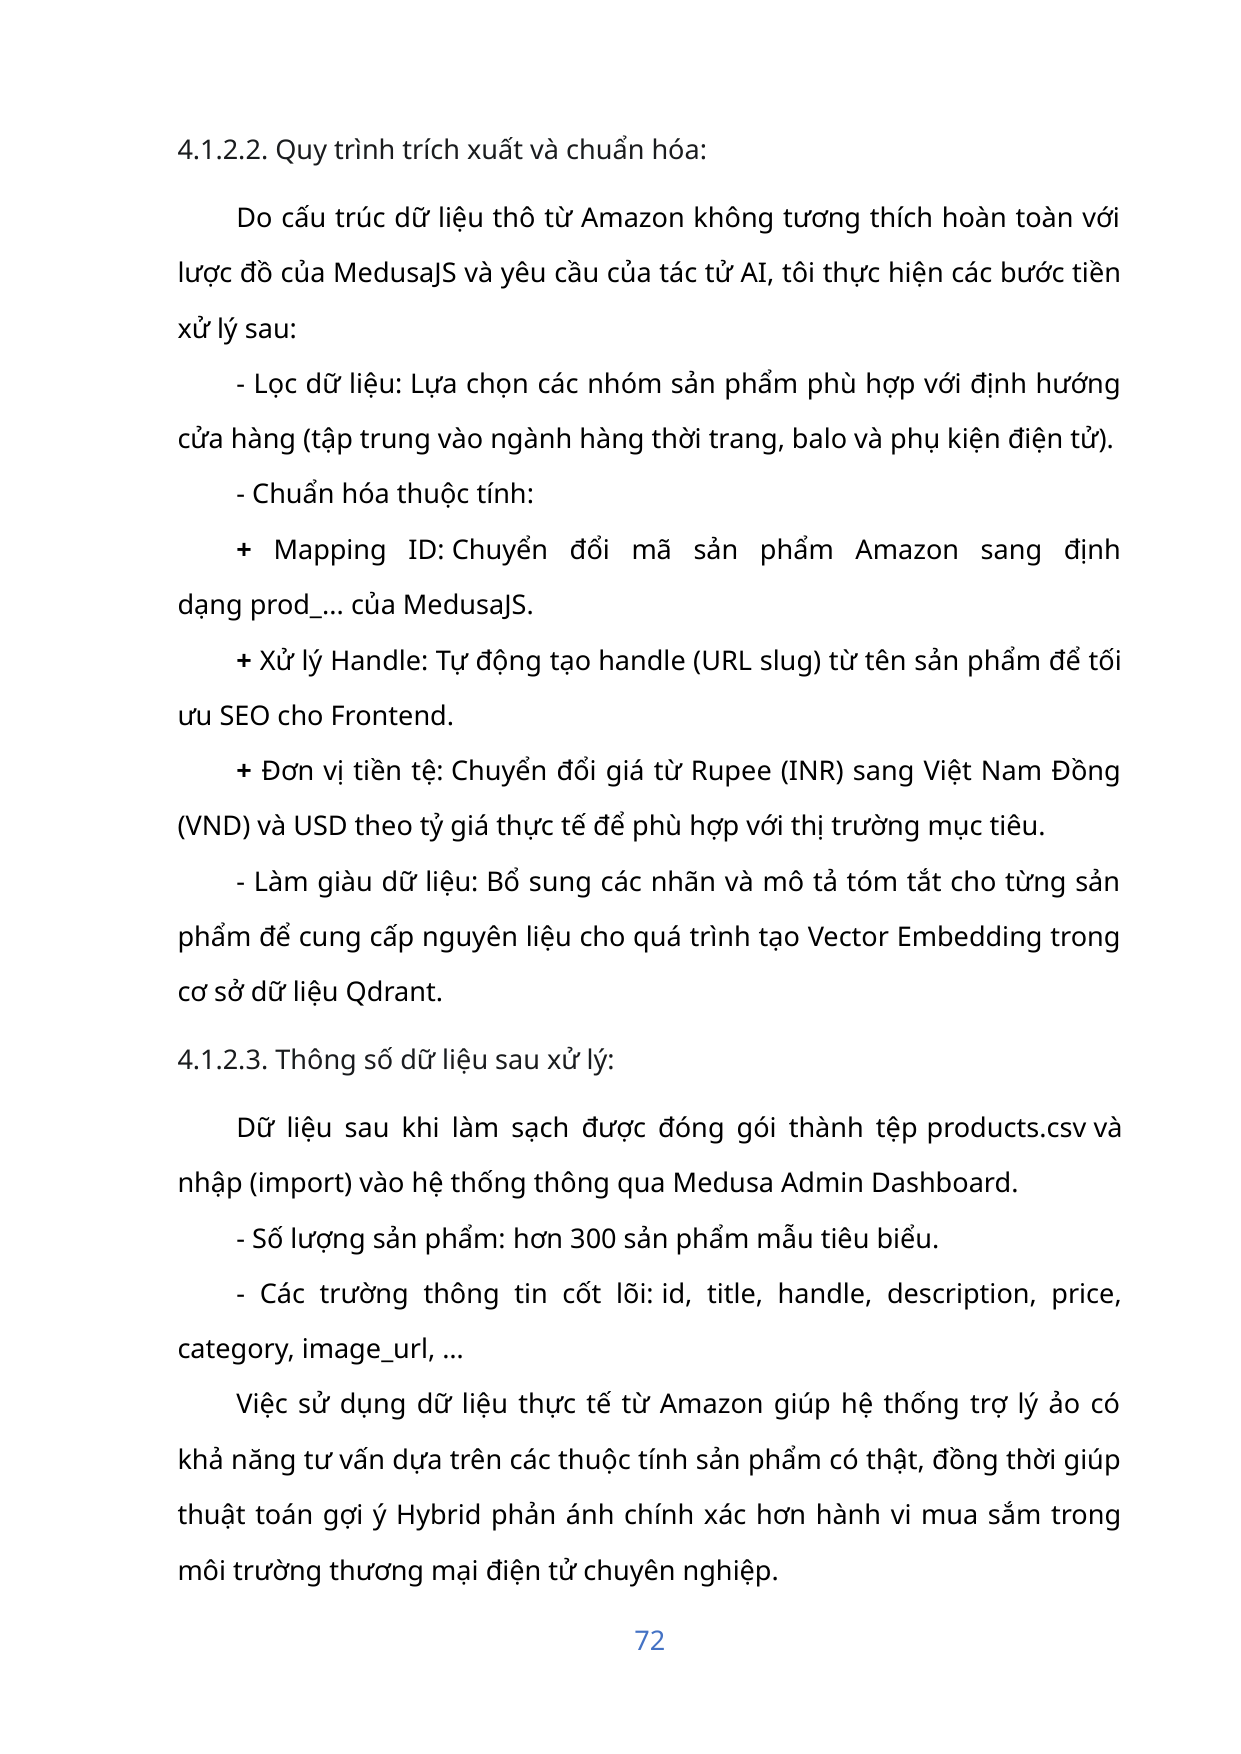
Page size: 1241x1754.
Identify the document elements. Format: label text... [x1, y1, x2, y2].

text + Đơn vị tiền tệ: Chuyển đổi giá từ Rupee (INR) sang Việt Nam Đồng (VND) và USD theo tỷ giá thực tế để phù hợp với thị trường mục tiêu. [177, 752, 1122, 844]
text Quy trình trích xuất và chuẩn hóa: [177, 131, 1122, 167]
text Việc sử dụng dữ liệu thực tế từ Amazon giúp hệ thống trợ lý ảo có khả năng tư vấn dựa trên các thuộc tính sản phẩm có thật, đồng thời giúp thuật toán gợi ý Hybrid phản ánh chính xác hơn hành vi mua sắm trong môi trường thương mại điện tử chuyên nghiệp. [177, 1385, 1122, 1588]
text Thông số dữ liệu sau xử lý: [177, 1041, 1122, 1077]
text - Làm giàu dữ liệu: Bổ sung các nhãn và mô tả tóm tắt cho từng sản phẩm để cung cấp nguyên liệu cho quá trình tạo Vector Embedding trong cơ sở dữ liệu Qdrant. [177, 862, 1122, 1010]
text - Các trường thông tin cốt lõi: id, title, handle, description, price, category, image_url, … [177, 1274, 1122, 1367]
text Dữ liệu sau khi làm sạch được đóng gói thành tệp products.csv và nhập (import) vào hệ thống thông qua Medusa Admin Dashboard. [177, 1108, 1122, 1201]
text Do cấu trúc dữ liệu thô từ Amazon không tương thích hoàn toàn với lược đồ của MedusaJS và yêu cầu của tác tử AI, tôi thực hiện các bước tiền xử lý sau: [177, 198, 1122, 346]
text - Số lượng sản phẩm: hơn 300 sản phẩm mẫu tiêu biểu. [177, 1219, 1122, 1256]
text - Chuẩn hóa thuộc tính: [177, 475, 1122, 512]
text + Xử lý Handle: Tự động tạo handle (URL slug) từ tên sản phẩm để tối ưu SEO cho Frontend. [177, 641, 1122, 733]
text + Mapping ID: Chuyển đổi mã sản phẩm Amazon sang định dạng prod_... của MedusaJS. [177, 530, 1122, 622]
text - Lọc dữ liệu: Lựa chọn các nhóm sản phẩm phù hợp với định hướng cửa hàng (tập trung vào ngành hàng thời trang, balo và phụ kiện điện tử). [177, 364, 1122, 457]
